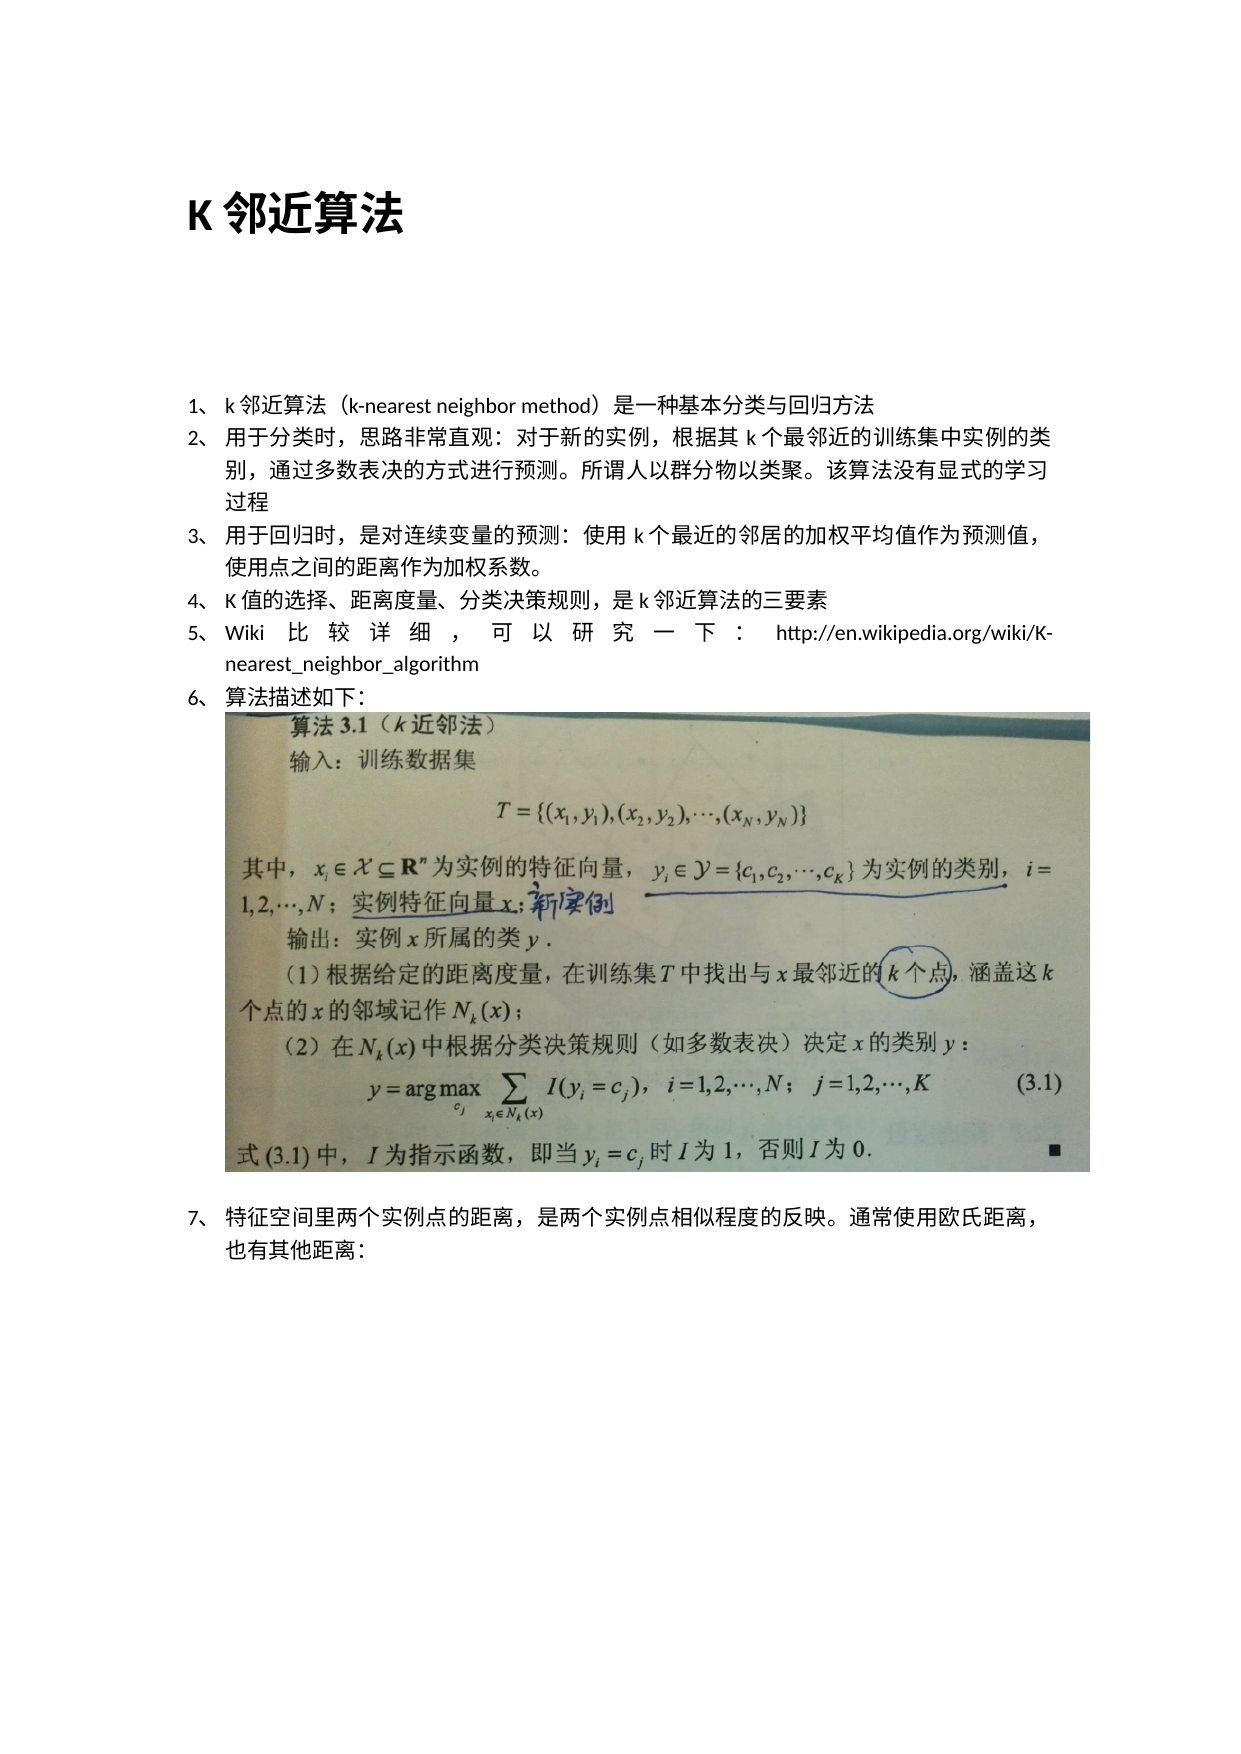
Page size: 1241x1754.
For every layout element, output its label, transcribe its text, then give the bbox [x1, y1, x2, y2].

list 用于回归时，是对连续变量的预测：使用k个最近的邻居的加权平均值作为预测值，使用点之间的距离作为加权系数。 [187, 517, 1053, 582]
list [187, 1200, 1053, 1265]
picture [225, 712, 1091, 1172]
list Wiki比较详细，可以研究一下：http://en.wikipedia.org/wiki/K-nearest_neighbor_algorithm [187, 615, 1053, 680]
subtitle K邻近算法 [187, 162, 1053, 259]
list K值的选择、距离度量、分类决策规则，是k邻近算法的三要素 [187, 582, 1053, 615]
list 用于分类时，思路非常直观：对于新的实例，根据其k个最邻近的训练集中实例的类别，通过多数表决的方式进行预测。所谓人以群分物以类聚。该算法没有显式的学习过程 [187, 420, 1053, 517]
list k邻近算法（k-nearest neighbor method）是一种基本分类与回归方法 [187, 387, 1053, 420]
